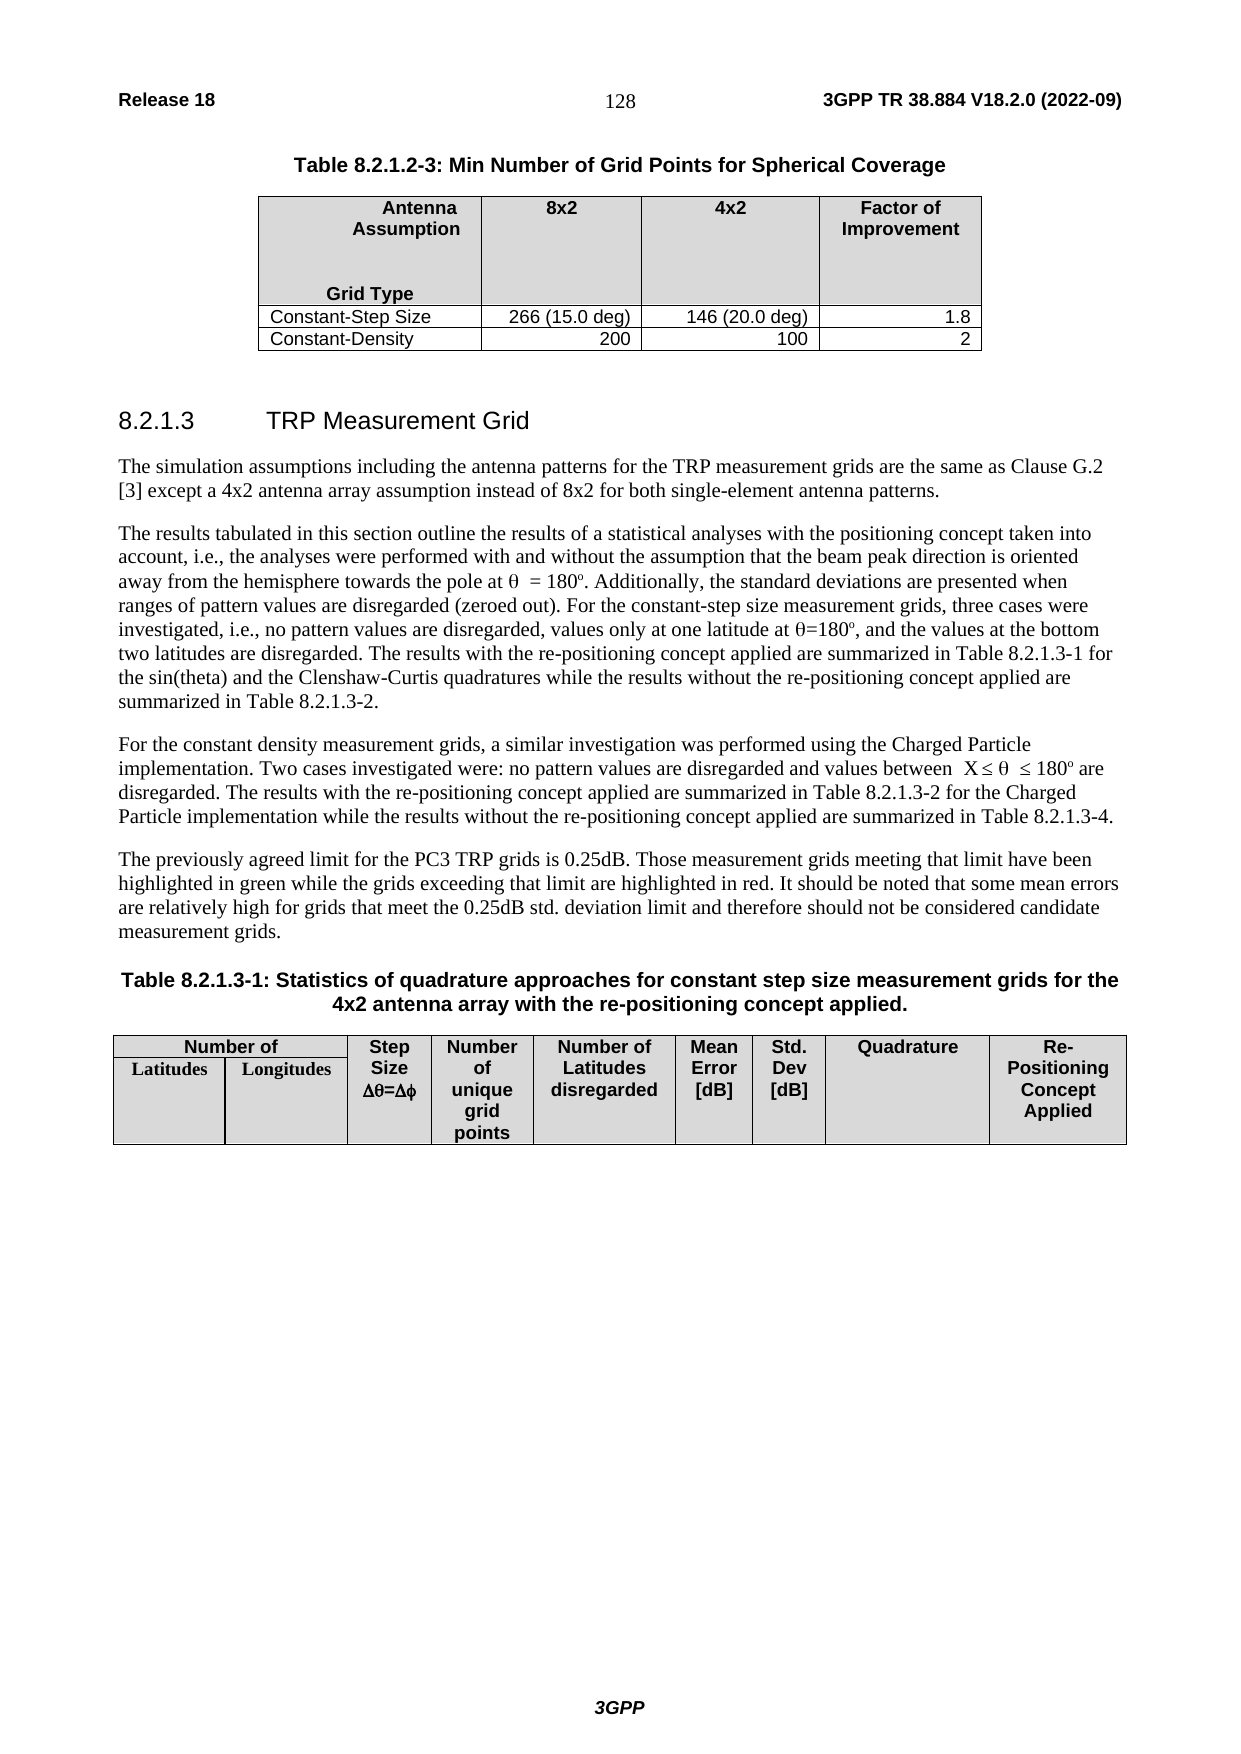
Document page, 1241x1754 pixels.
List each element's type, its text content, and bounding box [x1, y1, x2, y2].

text Table 8.2.1.3-1: Statistics of quadrature approaches for constant step size measurement grids for the 4x2 antenna array with the re-positioning concept applied. [118, 968, 1122, 1016]
text The results tabulated in this section outline the results of a statistical analyses with the positioning concept taken into account, i.e., the analyses were performed with and without the assumption that the beam peak direction is oriented away from the hemisphere towards the pole at = 180o. Additionally, the standard deviations are presented when ranges of pattern values are disregarded (zeroed out). For the constant-step size measurement grids, three cases were investigated, i.e., no pattern values are disregarded, values only at one latitude at =180o, and the values at the bottom two latitudes are disregarded. The results with the re-positioning concept applied are summarized in Table 8.2.1.3-1 for the sin(theta) and the Clenshaw-Curtis quadratures while the results without the re-positioning concept applied are summarized in Table 8.2.1.3-2. [118, 520, 1122, 713]
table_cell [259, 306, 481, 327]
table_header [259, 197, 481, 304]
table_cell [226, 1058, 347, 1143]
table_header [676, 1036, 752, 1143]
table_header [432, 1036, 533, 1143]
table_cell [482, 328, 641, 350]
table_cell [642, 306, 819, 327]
subtitle 8.2.1.3 TRP Measurement Grid [118, 406, 1122, 435]
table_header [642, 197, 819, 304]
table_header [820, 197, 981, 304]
text The simulation assumptions including the antenna patterns for the TRP measurement grids are the same as Clause G.2 [3] except a 4x2 antenna array assumption instead of 8x2 for both single-element antenna patterns. [118, 453, 1122, 502]
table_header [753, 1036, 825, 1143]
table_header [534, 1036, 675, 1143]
text Table 8.2.1.2-3: Min Number of Grid Points for Spherical Coverage [118, 153, 1122, 177]
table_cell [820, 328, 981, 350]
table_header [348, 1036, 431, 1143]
text The previously agreed limit for the PC3 TRP grids is 0.25dB. Those measurement grids meeting that limit have been highlighted in green while the grids exceeding that limit are highlighted in red. It should be noted that some mean errors are relatively high for grids that meet the 0.25dB std. deviation limit and therefore should not be considered candidate measurement grids. [118, 847, 1122, 943]
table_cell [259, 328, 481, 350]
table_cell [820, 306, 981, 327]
text For the constant density measurement grids, a similar investigation was performed using the Charged Particle implementation. Two cases investigated were: no pattern values are disregarded and values betweenX ≤ ≤ 180o are disregarded. The results with the re-positioning concept applied are summarized in Table 8.2.1.3-2 for the Charged Particle implementation while the results without the re-positioning concept applied are summarized in Table 8.2.1.3-4. [118, 732, 1122, 828]
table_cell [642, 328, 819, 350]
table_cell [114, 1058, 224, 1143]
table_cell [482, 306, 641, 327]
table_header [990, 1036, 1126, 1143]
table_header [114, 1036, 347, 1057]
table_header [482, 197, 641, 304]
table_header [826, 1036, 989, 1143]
